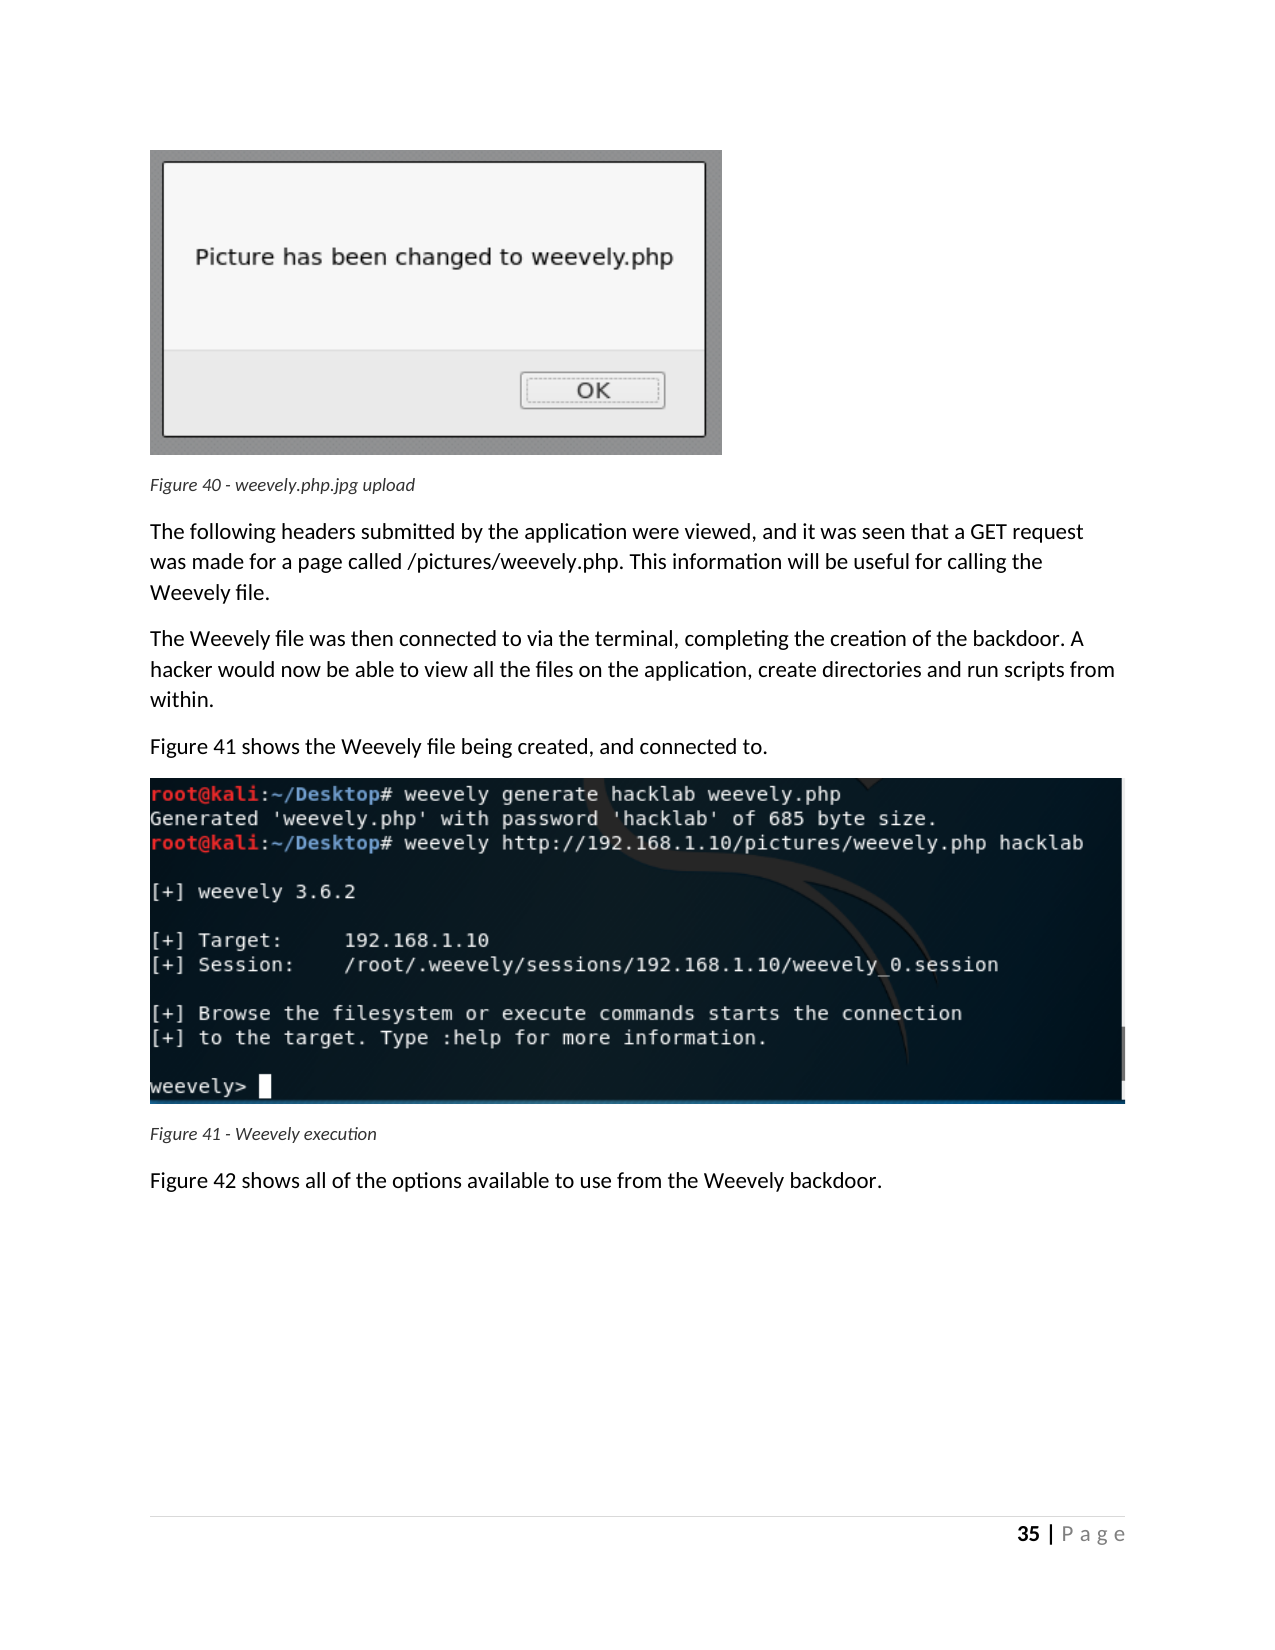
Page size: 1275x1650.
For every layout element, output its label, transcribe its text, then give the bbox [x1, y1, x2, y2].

text The following headers submitted by the application were viewed, and it was seen that a GET request was made for a page called /pictures/weevely.php. This information will be useful for calling the Weevely file. [150, 517, 1125, 606]
text Figure 40 - weevely.php.jpg upload [150, 473, 1125, 496]
text Figure 41 shows the Weevely file being created, and connected to. [150, 732, 1125, 760]
text Figure 42 shows all of the options available to use from the Weevely backdoor. [150, 1166, 1125, 1194]
text The Weevely file was then connected to via the terminal, completing the creation of the backdoor. A hacker would now be able to view all the files on the application, create directories and run scripts from within. [150, 624, 1125, 713]
picture [150, 778, 1125, 1104]
picture [150, 150, 722, 455]
